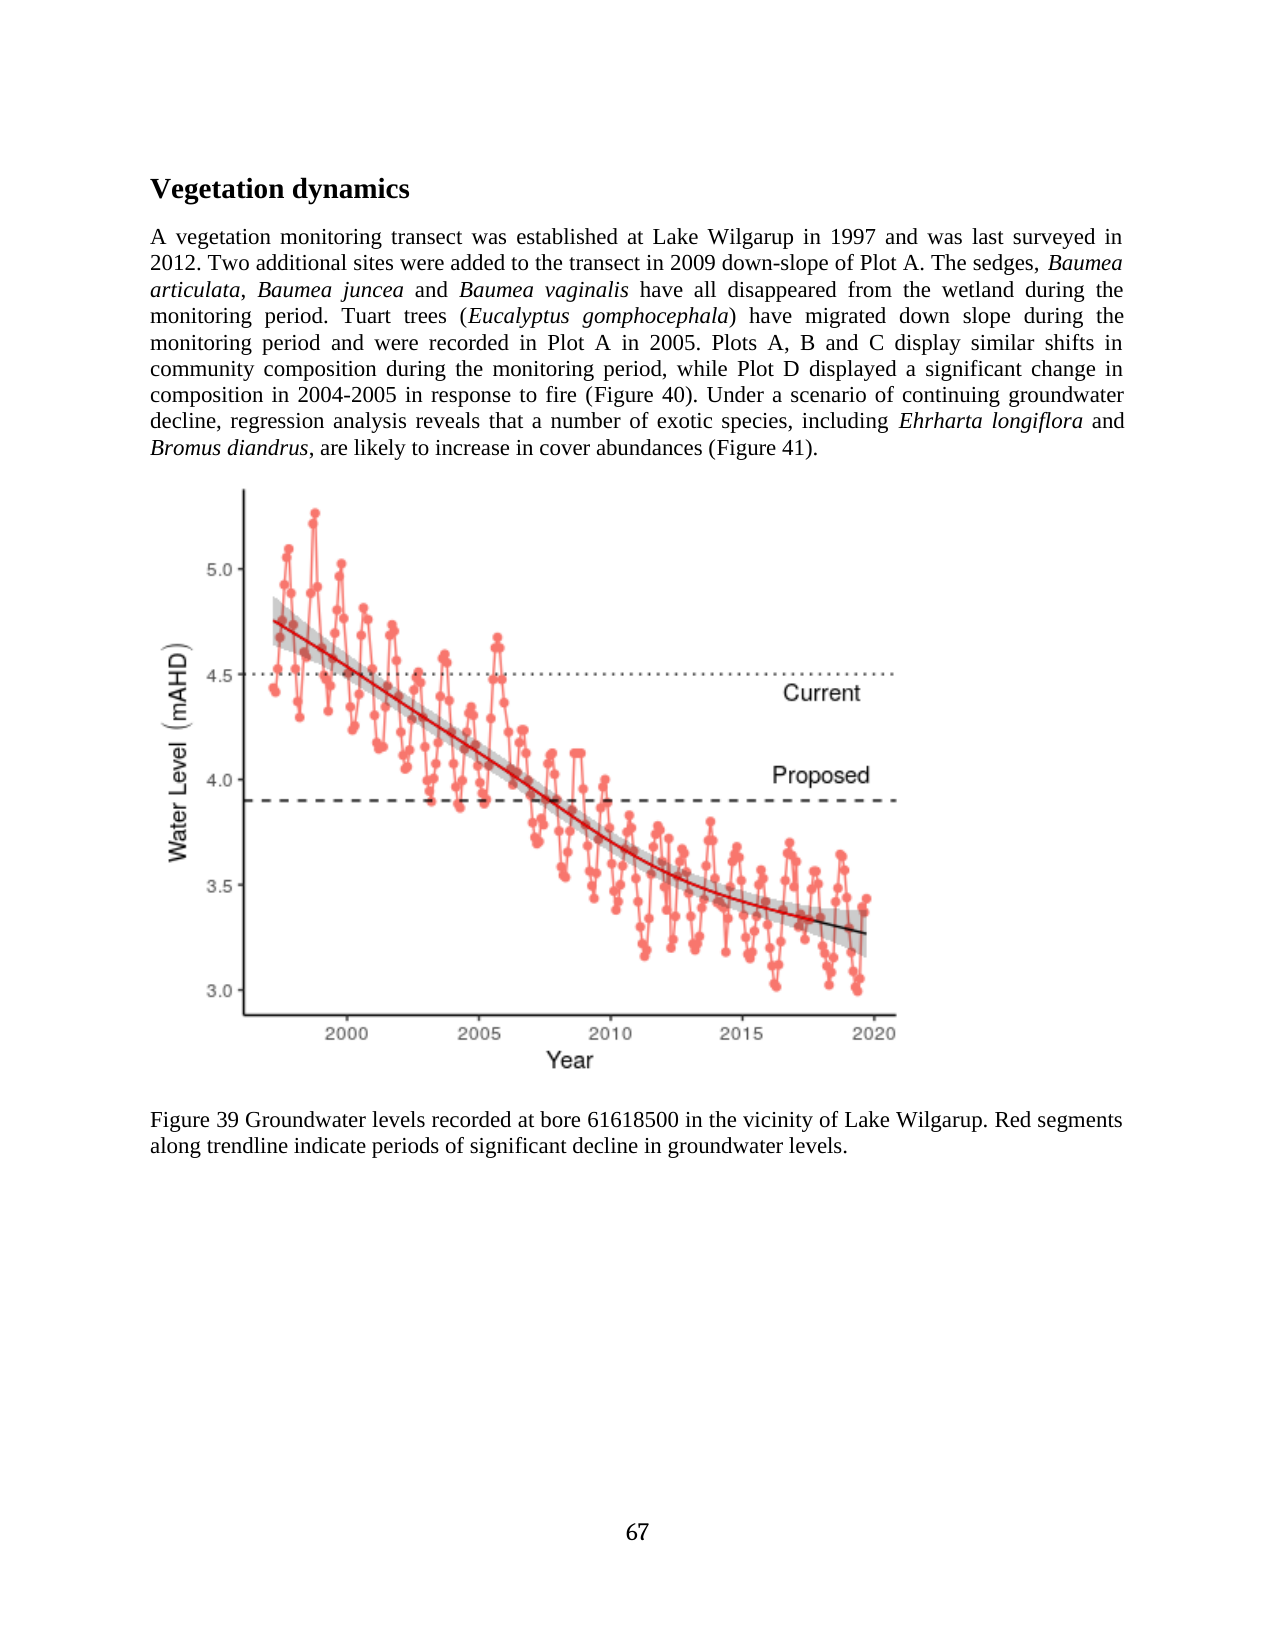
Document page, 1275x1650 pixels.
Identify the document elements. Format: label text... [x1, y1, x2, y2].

subtitle Vegetation dynamics [150, 171, 1125, 204]
picture [150, 479, 908, 1086]
text A vegetation monitoring transect was established at Lake Wilgarup in 1997 and was last surveyed in 2012. Two additional sites were added to the transect in 2009 down-slope of Plot A. The sedges, Baumea articulata, Baumea juncea and Baumea vaginalis have all disappeared from the wetland during the monitoring period. Tuart trees (Eucalyptus gomphocephala) have migrated down slope during the monitoring period and were recorded in Plot A in 2005. Plots A, B and C display similar shifts in community composition during the monitoring period, while Plot D displayed a significant change in composition in 2004-2005 in response to fire (Figure 40). Under a scenario of continuing groundwater decline, regression analysis reveals that a number of exotic species, including Ehrharta longiflora and Bromus diandrus, are likely to increase in cover abundances (Figure 41). [150, 223, 1125, 460]
text Figure 39 Groundwater levels recorded at bore 61618500 in the vicinity of Lake Wilgarup. Red segments along trendline indicate periods of significant decline in groundwater levels. [150, 1106, 1125, 1159]
